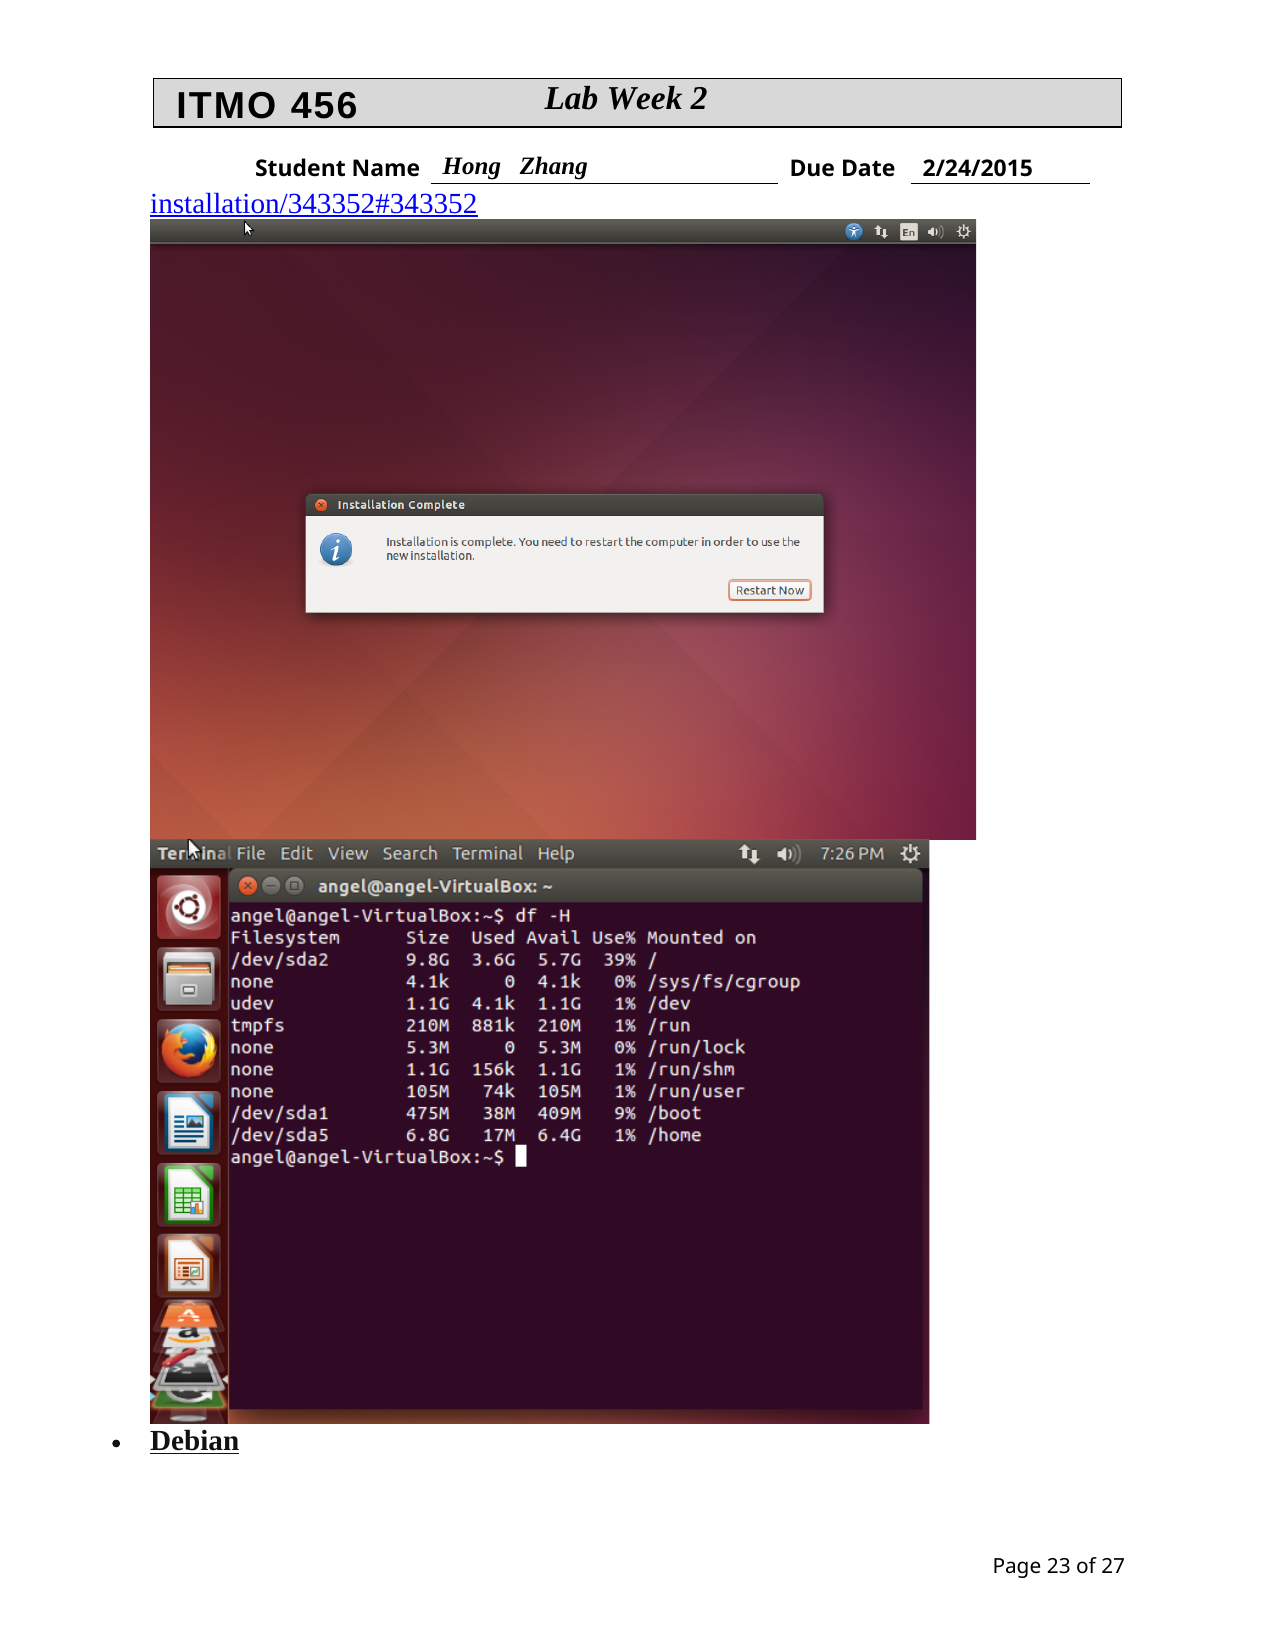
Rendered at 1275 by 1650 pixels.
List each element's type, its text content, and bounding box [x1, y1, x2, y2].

picture [150, 219, 977, 1424]
list Debian [112, 1423, 1125, 1457]
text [150, 186, 1125, 220]
